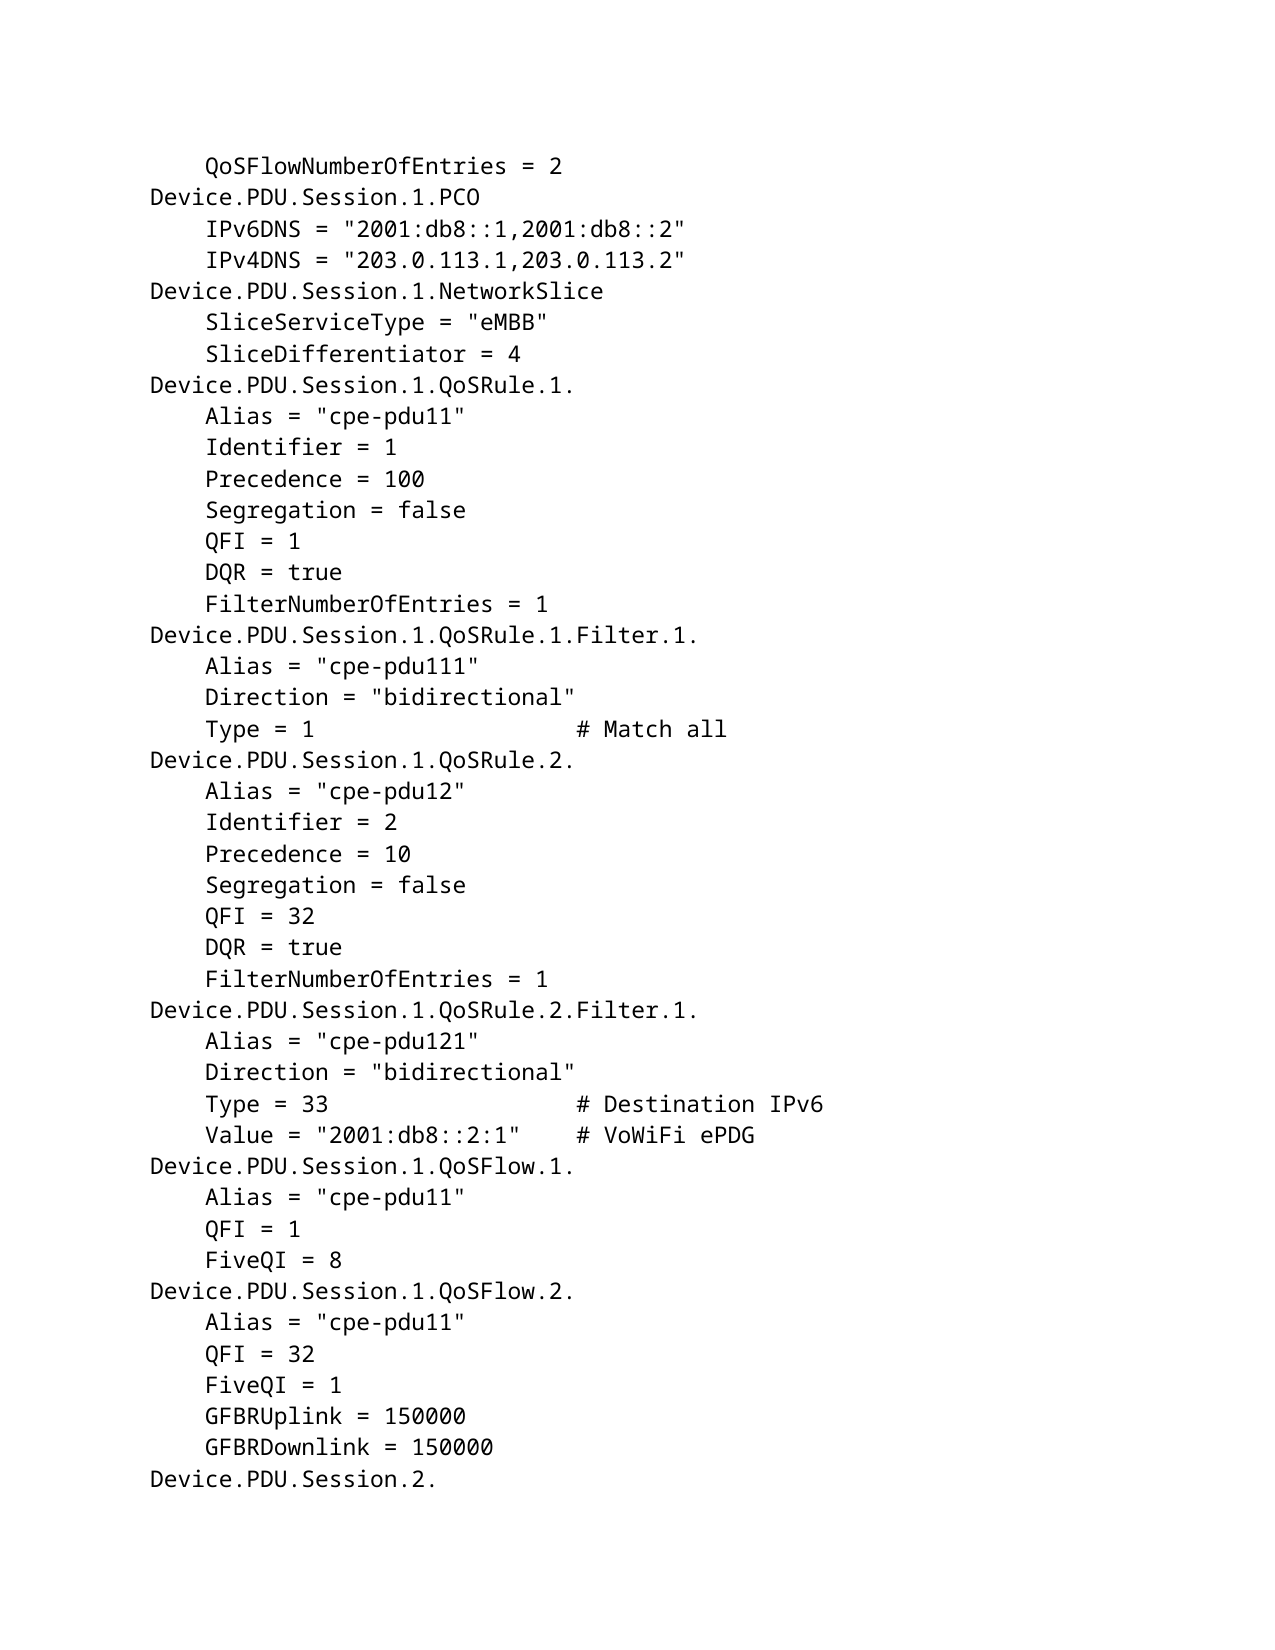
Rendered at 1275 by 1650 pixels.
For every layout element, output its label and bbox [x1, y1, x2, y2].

text [150, 150, 1125, 1494]
